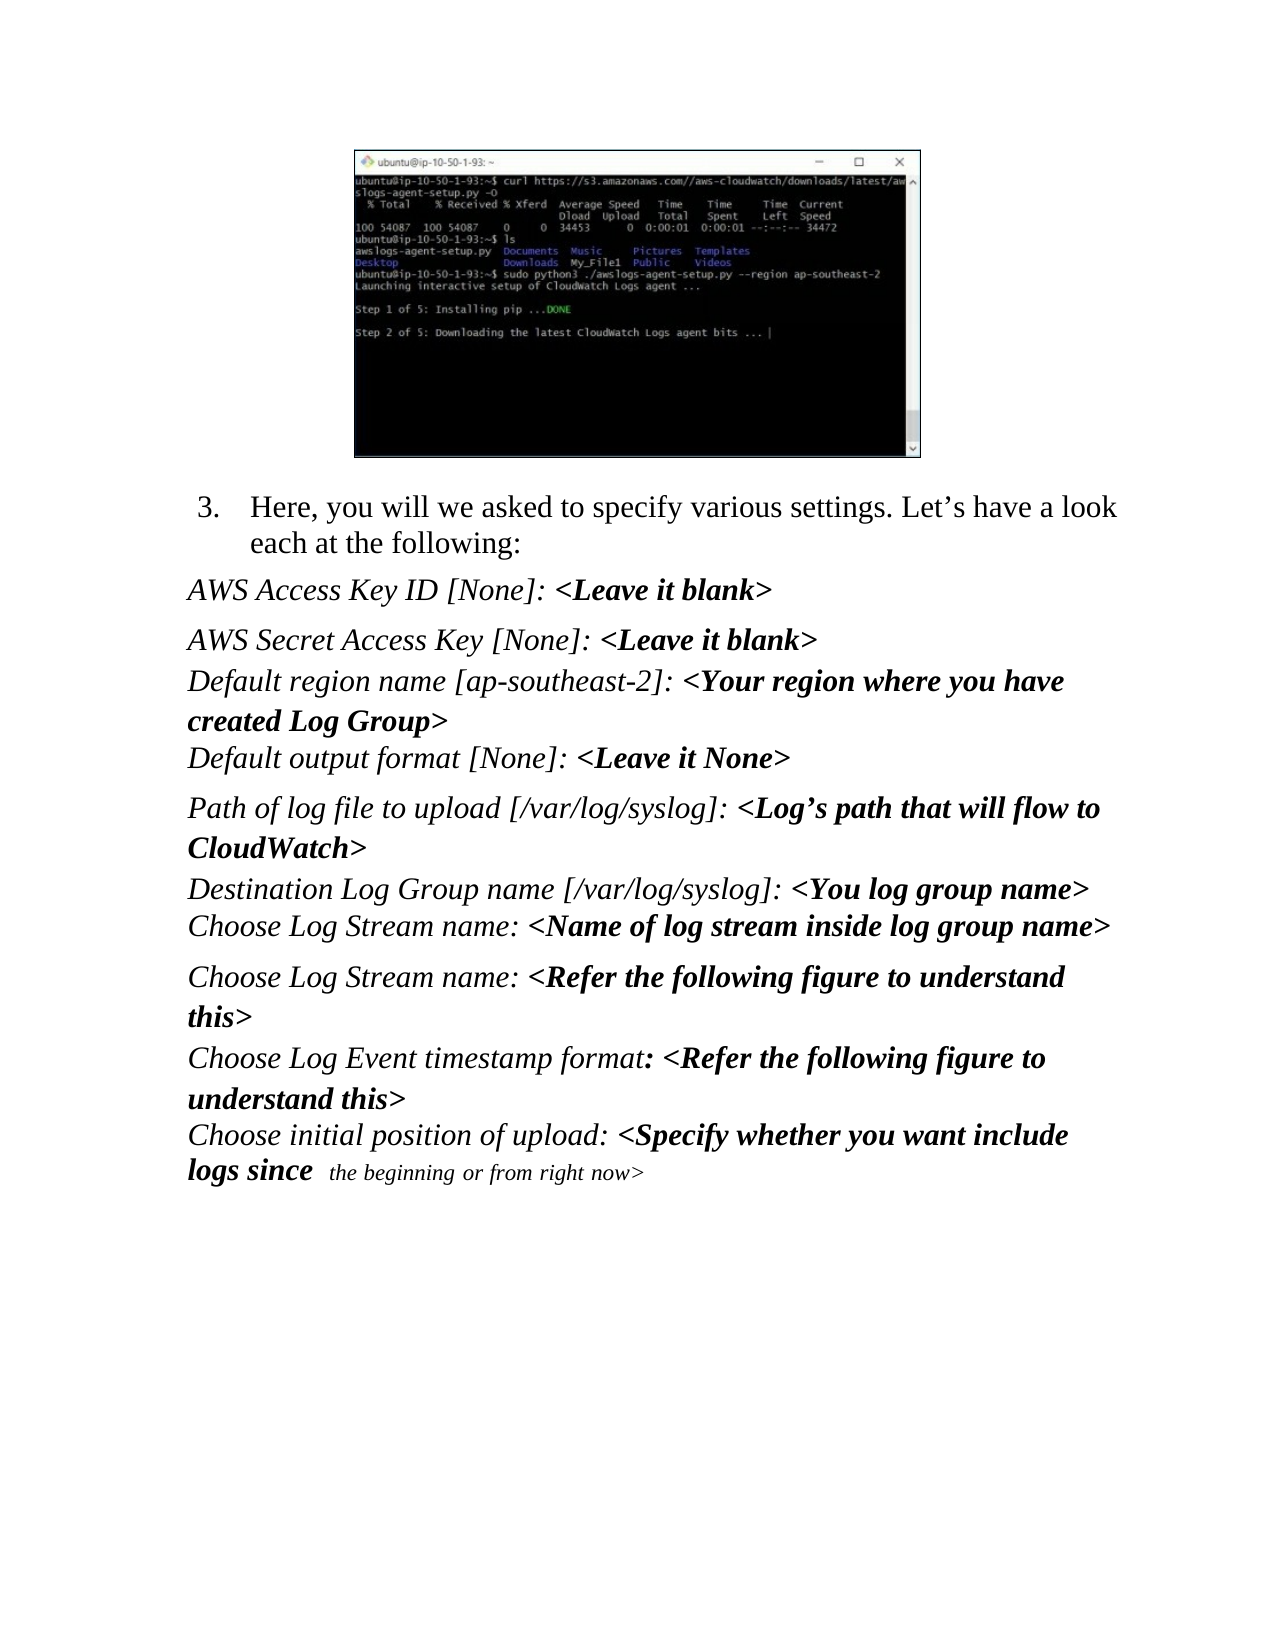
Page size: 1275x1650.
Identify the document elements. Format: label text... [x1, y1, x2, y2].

text AWS Access Key ID [None]: <Leave it blank> [187, 571, 1129, 607]
text Choose Log Stream name: <Refer the following figure to understand this> [187, 958, 1071, 1035]
text Choose Log Event timestamp format: <Refer the following figure to understand this> [187, 1039, 1051, 1116]
text AWS Secret Access Key [None]: <Leave it blank> [187, 621, 1129, 657]
text Destination Log Group name [/var/log/syslog]: <You log group name> [187, 870, 1129, 906]
text Default output format [None]: <Leave it None> [187, 743, 1129, 774]
picture [355, 151, 920, 457]
text CloudWatch> [187, 829, 1129, 866]
text Default region name [ap-southeast-2]: <Your region where you have created Log Group> [187, 662, 1070, 738]
text Path of log file to upload [/var/log/syslog]: <Log’s path that will flow to [187, 789, 1129, 825]
text 3. Here, you will we asked to specify various settings. Let’s have a look each at the following: [197, 488, 1123, 560]
text logs since the beginning or from right now> [187, 1152, 1129, 1188]
text Choose initial position of upload: <Specify whether you want include [187, 1120, 1129, 1152]
text Choose Log Stream name: <Name of log stream inside log group name> [187, 908, 1129, 944]
